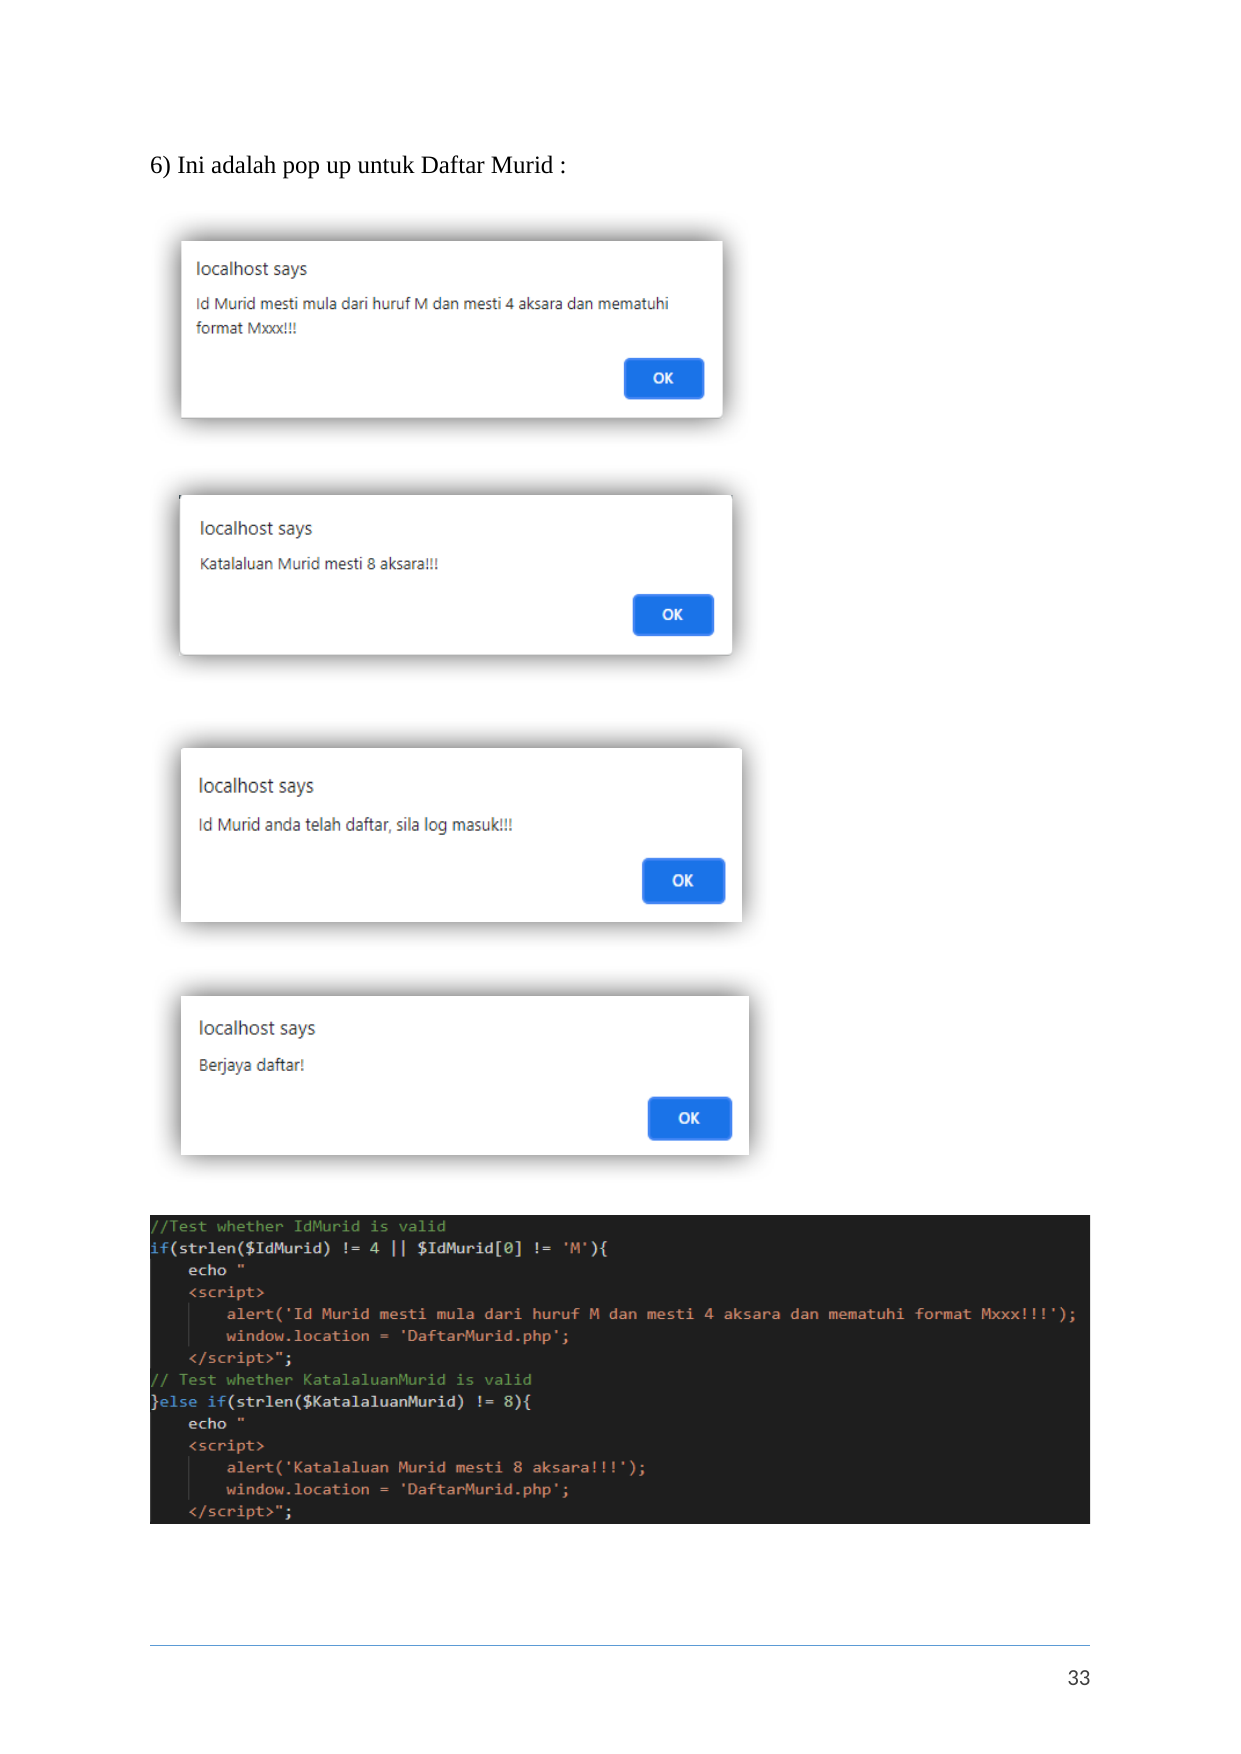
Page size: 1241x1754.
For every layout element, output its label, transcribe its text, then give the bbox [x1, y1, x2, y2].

picture [150, 1215, 1091, 1524]
picture [181, 748, 742, 922]
picture [179, 495, 733, 656]
text 6) Ini adalah pop up untuk Daftar Murid : [150, 150, 1090, 179]
picture [181, 996, 749, 1155]
picture [181, 241, 724, 419]
